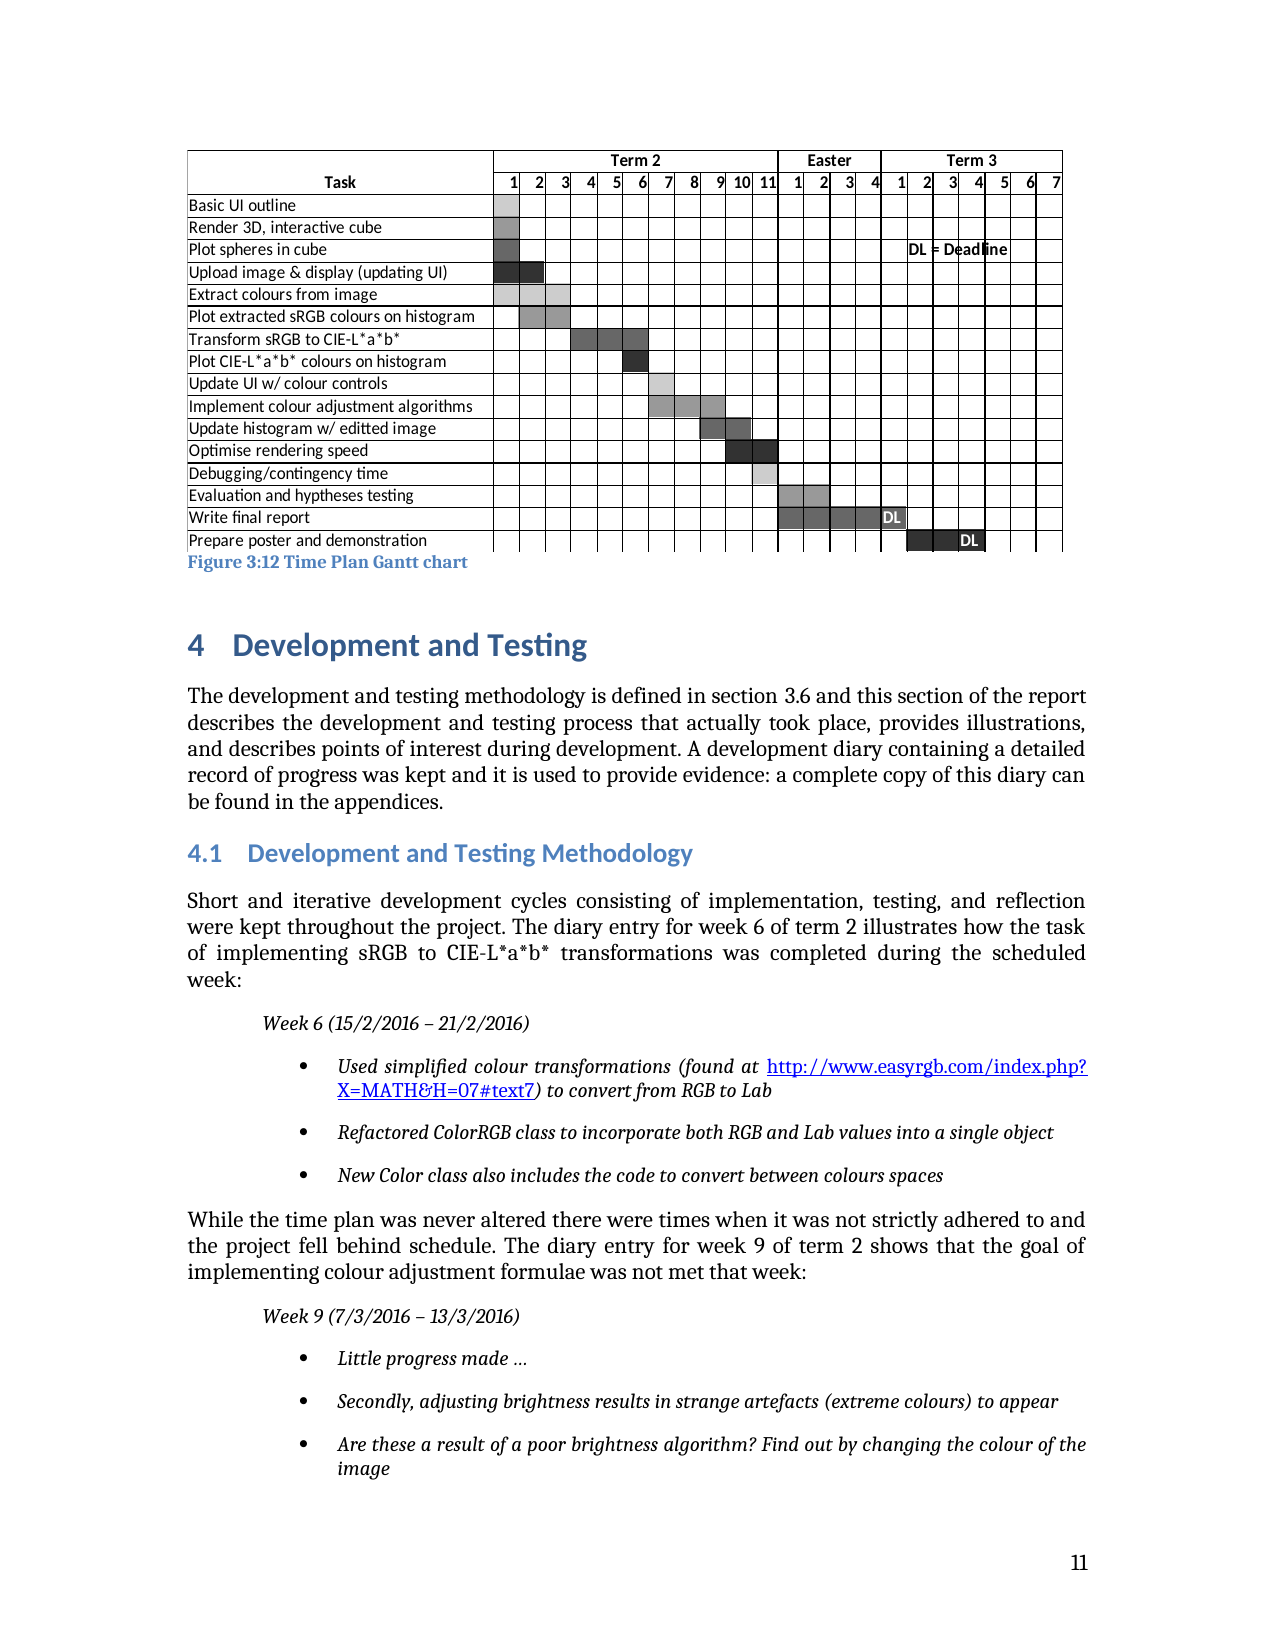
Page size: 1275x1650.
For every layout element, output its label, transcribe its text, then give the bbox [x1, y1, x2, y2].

text The development and testing methodology is defined in section 3.6 and this section of the report describes the development and testing process that actually took place, provides illustrations, and describes points of interest during development. A development diary containing a detailed record of progress was kept and it is used to provide evidence: a complete copy of this diary can be found in the appendices. [187, 683, 1087, 815]
list Used simplified colour transformations (found at http://www.easyrgb.com/index.php?X=MATH&H=07#text7) to convert from RGB to Lab [300, 1054, 1087, 1102]
list Refactored ColorRGB class to incorporate both RGB and Lab values into a single object [300, 1121, 1087, 1145]
list Secondly, adjusting brightness results in strange artefacts (extreme colours) to appear [300, 1390, 1087, 1414]
text Short and iterative development cycles consisting of implementation, testing, and reflection were kept throughout the project. The diary entry for week 6 of term 2 illustrates how the task of implementing sRGB to CIE-L*a*b* transformations was completed during the scheduled week: [187, 887, 1087, 993]
list New Color class also includes the code to convert between colours spaces [300, 1164, 1087, 1188]
text While the time plan was never altered there were times when it was not strictly adhered to and the project fell behind schedule. The diary entry for week 9 of term 2 shows that the goal of implementing colour adjustment formulae was not met that week: [187, 1206, 1087, 1286]
text Week 6 (15/2/2016 – 21/2/2016) [262, 1012, 1087, 1036]
list Little progress made … [300, 1347, 1087, 1371]
text Week 9 (7/3/2016 – 13/3/2016) [262, 1304, 1087, 1328]
subtitle Development and Testing Methodology [187, 836, 1087, 869]
subtitle Development and Testing [187, 624, 1087, 664]
list Are these a result of a poor brightness algorithm? Find out by changing the colour of the image [300, 1432, 1087, 1480]
